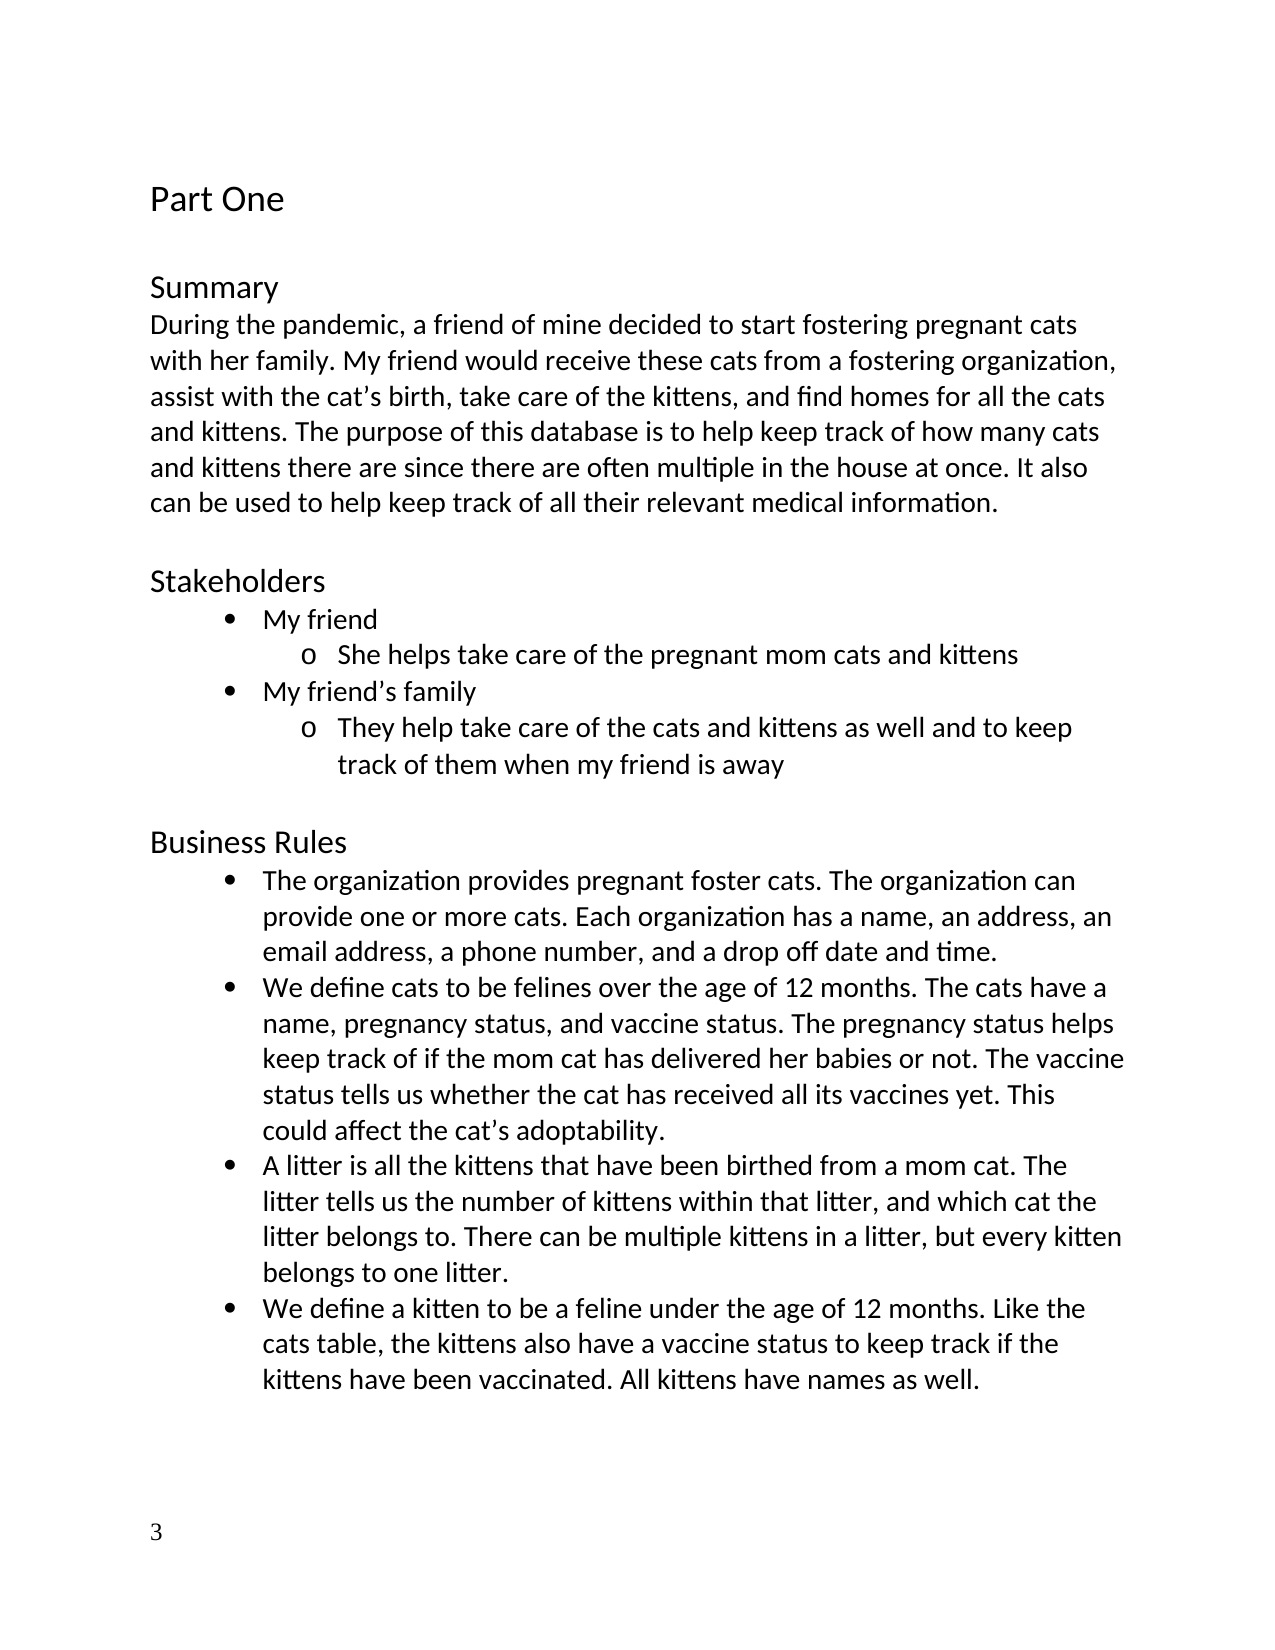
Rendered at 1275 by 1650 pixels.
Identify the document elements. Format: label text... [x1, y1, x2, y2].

list My friend [225, 601, 1125, 636]
list They help take care of the cats and kittens as well and to keep track of them when my friend is away [300, 709, 1125, 782]
list We define cats to be felines over the age of 12 months. The cats have a name, pregnancy status, and vaccine status. The pregnancy status helps keep track of if the mom cat has delivered her babies or not. The vaccine status tells us whether the cat has received all its vaccines yet. This could affect the cat’s adoptability. [225, 969, 1125, 1147]
subtitle Part One [150, 175, 1125, 221]
subtitle Stakeholders [150, 560, 1125, 601]
subtitle Summary [150, 266, 1125, 306]
text During the pandemic, a friend of mine decided to start fostering pregnant cats with her family. My friend would receive these cats from a fostering organization, assist with the cat’s birth, take care of the kittens, and find homes for all the cats and kittens. The purpose of this database is to help keep track of how many cats and kittens there are since there are often multiple in the house at once. It also can be used to help keep track of all their relevant medical information. [150, 306, 1125, 520]
list A litter is all the kittens that have been birthed from a mom cat. The litter tells us the number of kittens within that litter, and which cat the litter belongs to. There can be multiple kittens in a litter, but every kitten belongs to one litter. [225, 1147, 1125, 1290]
list The organization provides pregnant foster cats. The organization can provide one or more cats. Each organization has a name, an address, an email address, a phone number, and a drop off date and time. [225, 862, 1125, 969]
list She helps take care of the pregnant mom cats and kittens [300, 636, 1125, 673]
list We define a kitten to be a feline under the age of 12 months. Like the cats table, the kittens also have a vaccine status to keep track if the kittens have been vaccinated. All kittens have names as well. [225, 1290, 1125, 1397]
subtitle Business Rules [150, 822, 1125, 862]
list My friend’s family [225, 673, 1125, 709]
